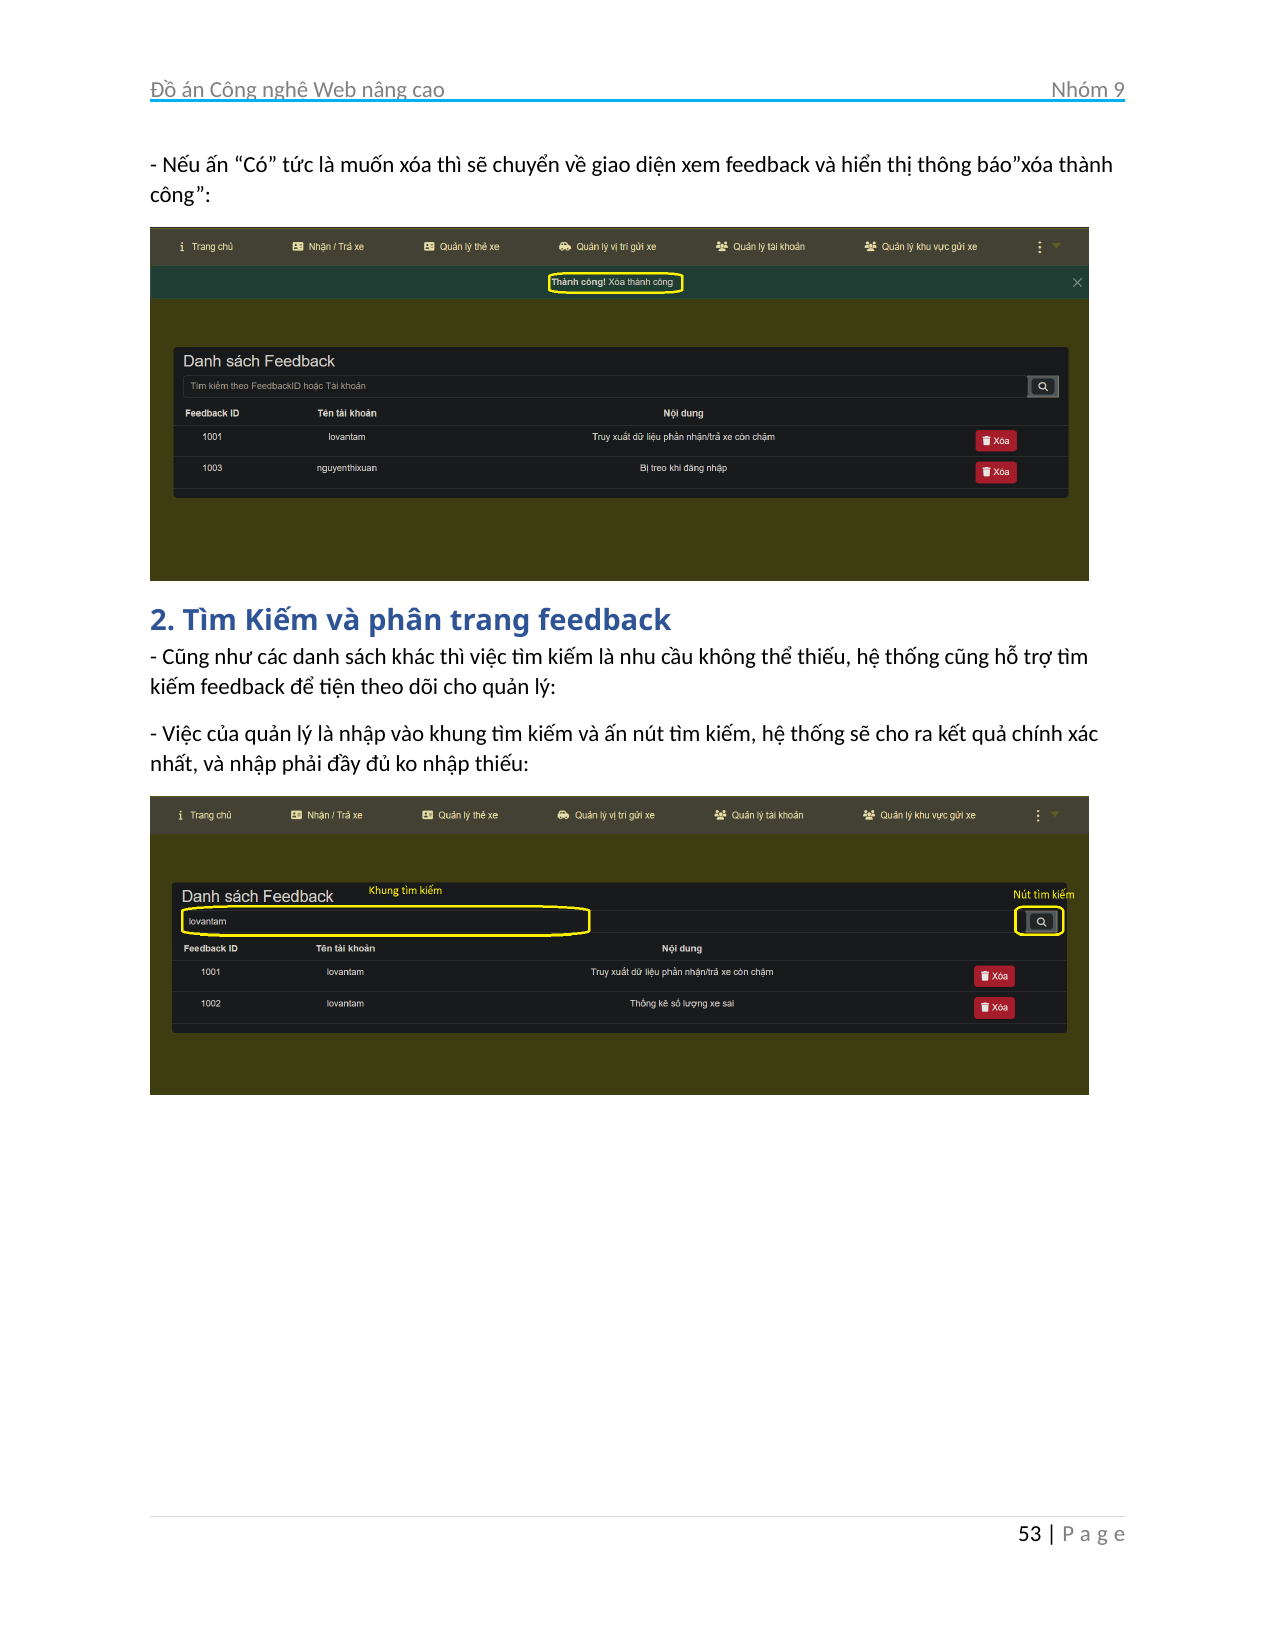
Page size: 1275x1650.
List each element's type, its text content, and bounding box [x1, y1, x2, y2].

text - Việc của quản lý là nhập vào khung tìm kiếm và ấn nút tìm kiếm, hệ thống sẽ cho ra kết quả chính xác nhất, và nhập phải đầy đủ ko nhập thiếu: [150, 719, 1125, 777]
text - Cũng như các danh sách khác thì việc tìm kiếm là nhu cầu không thể thiếu, hệ thống cũng hỗ trợ tìm kiếm feedback để tiện theo dõi cho quản lý: [150, 642, 1125, 700]
picture [150, 227, 1089, 581]
picture [150, 796, 1089, 1095]
text - Nếu ấn “Có” tức là muốn xóa thì sẽ chuyển về giao diện xem feedback và hiển thị thông báo”xóa thành công”: [150, 150, 1125, 208]
subtitle 2. Tìm Kiếm và phân trang feedback [150, 599, 1125, 639]
